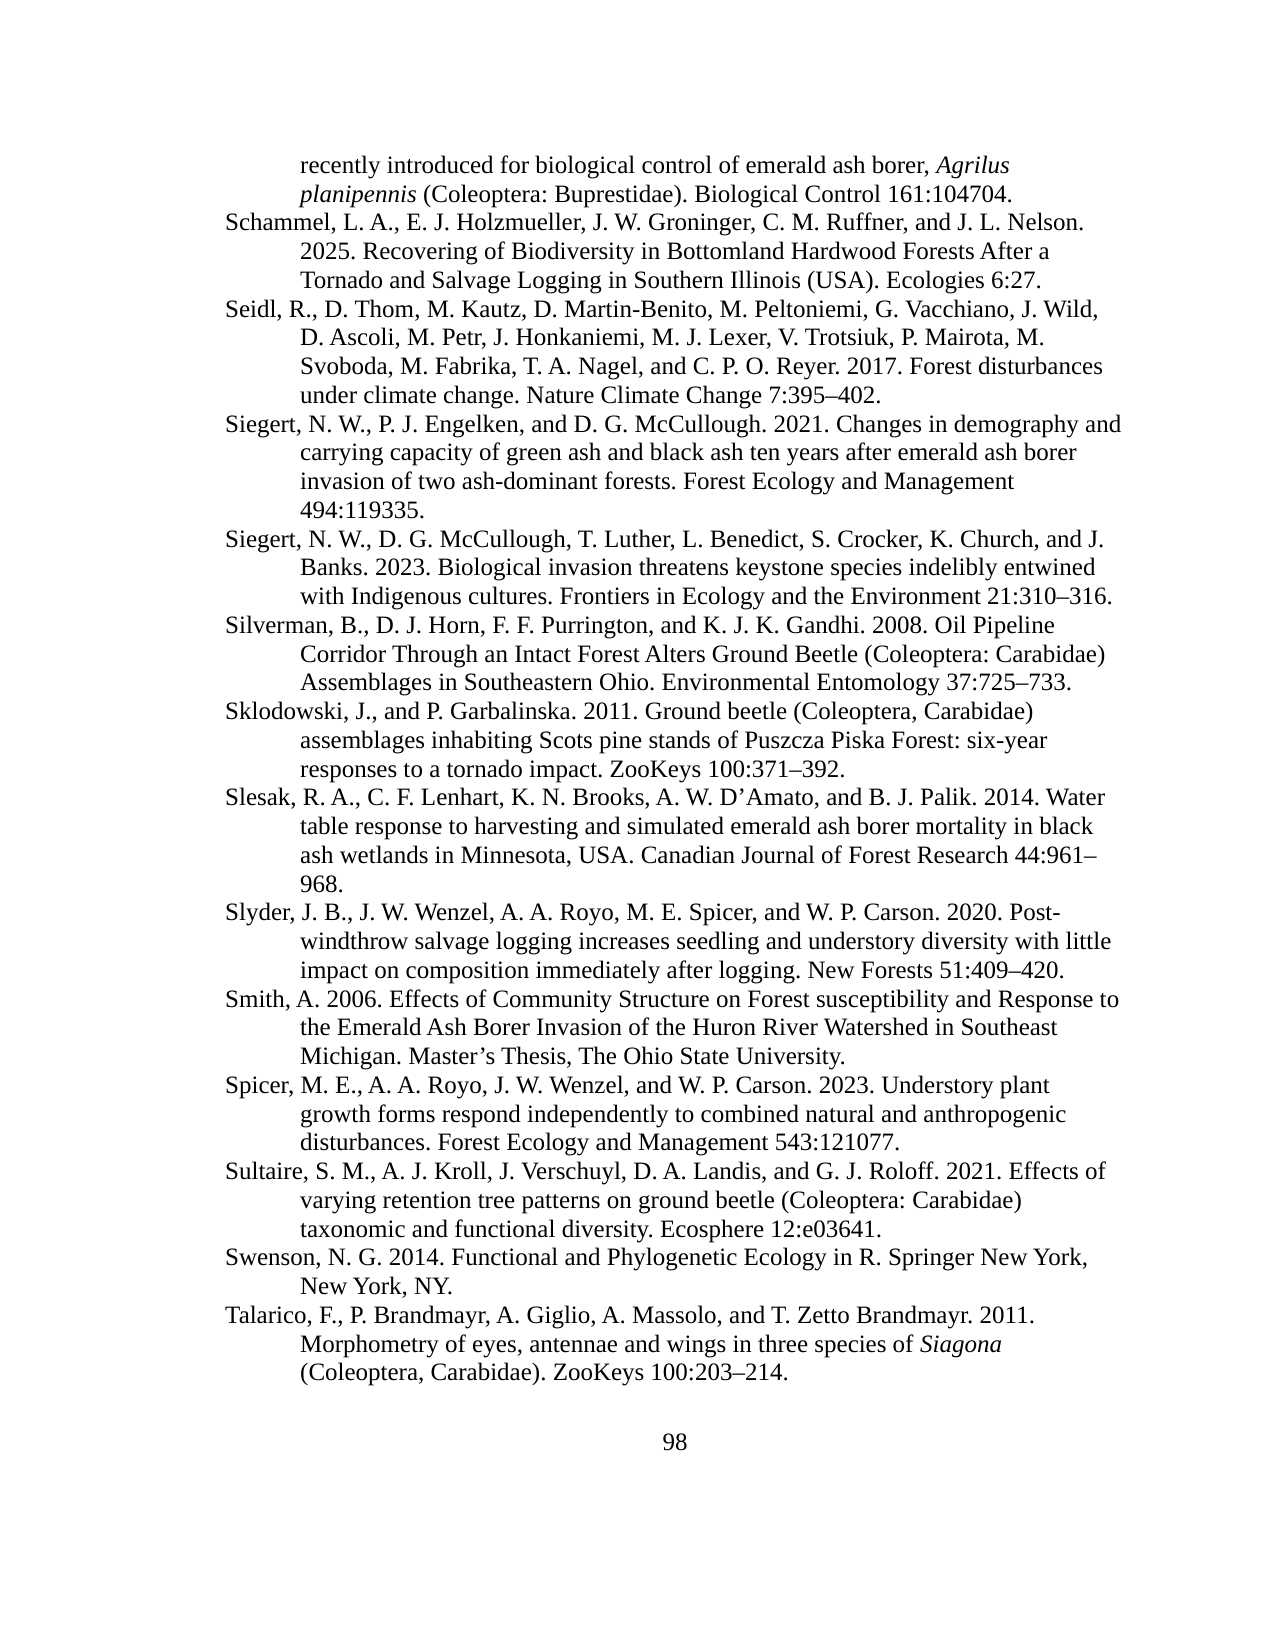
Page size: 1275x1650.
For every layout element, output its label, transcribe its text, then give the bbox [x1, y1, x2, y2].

text Sultaire, S. M., A. J. Kroll, J. Verschuyl, D. A. Landis, and G. J. Roloff. 2021. Effects of varying retention tree patterns on ground beetle (Coleoptera: Carabidae) taxonomic and functional diversity. Ecosphere 12:e03641. [225, 1156, 1125, 1242]
text Slesak, R. A., C. F. Lenhart, K. N. Brooks, A. W. D’Amato, and B. J. Palik. 2014. Water table response to harvesting and simulated emerald ash borer mortality in black ash wetlands in Minnesota, USA. Canadian Journal of Forest Research 44:961–968. [225, 782, 1125, 897]
text Spicer, M. E., A. A. Royo, J. W. Wenzel, and W. P. Carson. 2023. Understory plant growth forms respond independently to combined natural and anthropogenic disturbances. Forest Ecology and Management 543:121077. [225, 1070, 1125, 1156]
text Siegert, N. W., P. J. Engelken, and D. G. McCullough. 2021. Changes in demography and carrying capacity of green ash and black ash ten years after emerald ash borer invasion of two ash-dominant forests. Forest Ecology and Management 494:119335. [225, 409, 1125, 524]
text Swenson, N. G. 2014. Functional and Phylogenetic Ecology in R. Springer New York, New York, NY. [225, 1242, 1125, 1300]
text Sklodowski, J., and P. Garbalinska. 2011. Ground beetle (Coleoptera, Carabidae) assemblages inhabiting Scots pine stands of Puszcza Piska Forest: six-year responses to a tornado impact. ZooKeys 100:371–392. [225, 696, 1125, 782]
text Talarico, F., P. Brandmayr, A. Giglio, A. Massolo, and T. Zetto Brandmayr. 2011. Morphometry of eyes, antennae and wings in three species of Siagona (Coleoptera, Carabidae). ZooKeys 100:203–214. [225, 1300, 1125, 1386]
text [225, 150, 1125, 207]
text Silverman, B., D. J. Horn, F. F. Purrington, and K. J. K. Gandhi. 2008. Oil Pipeline Corridor Through an Intact Forest Alters Ground Beetle (Coleoptera: Carabidae) Assemblages in Southeastern Ohio. Environmental Entomology 37:725–733. [225, 610, 1125, 696]
text Seidl, R., D. Thom, M. Kautz, D. Martin-Benito, M. Peltoniemi, G. Vacchiano, J. Wild, D. Ascoli, M. Petr, J. Honkaniemi, M. J. Lexer, V. Trotsiuk, P. Mairota, M. Svoboda, M. Fabrika, T. A. Nagel, and C. P. O. Reyer. 2017. Forest disturbances under climate change. Nature Climate Change 7:395–402. [225, 294, 1125, 409]
text Schammel, L. A., E. J. Holzmueller, J. W. Groninger, C. M. Ruffner, and J. L. Nelson. 2025. Recovering of Biodiversity in Bottomland Hardwood Forests After a Tornado and Salvage Logging in Southern Illinois (USA). Ecologies 6:27. [225, 207, 1125, 294]
text Siegert, N. W., D. G. McCullough, T. Luther, L. Benedict, S. Crocker, K. Church, and J. Banks. 2023. Biological invasion threatens keystone species indelibly entwined with Indigenous cultures. Frontiers in Ecology and the Environment 21:310–316. [225, 524, 1125, 610]
text Smith, A. 2006. Effects of Community Structure on Forest susceptibility and Response to the Emerald Ash Borer Invasion of the Huron River Watershed in Southeast Michigan. Master’s Thesis, The Ohio State University. [225, 984, 1125, 1070]
text Slyder, J. B., J. W. Wenzel, A. A. Royo, M. E. Spicer, and W. P. Carson. 2020. Post-windthrow salvage logging increases seedling and understory diversity with little impact on composition immediately after logging. New Forests 51:409–420. [225, 897, 1125, 984]
